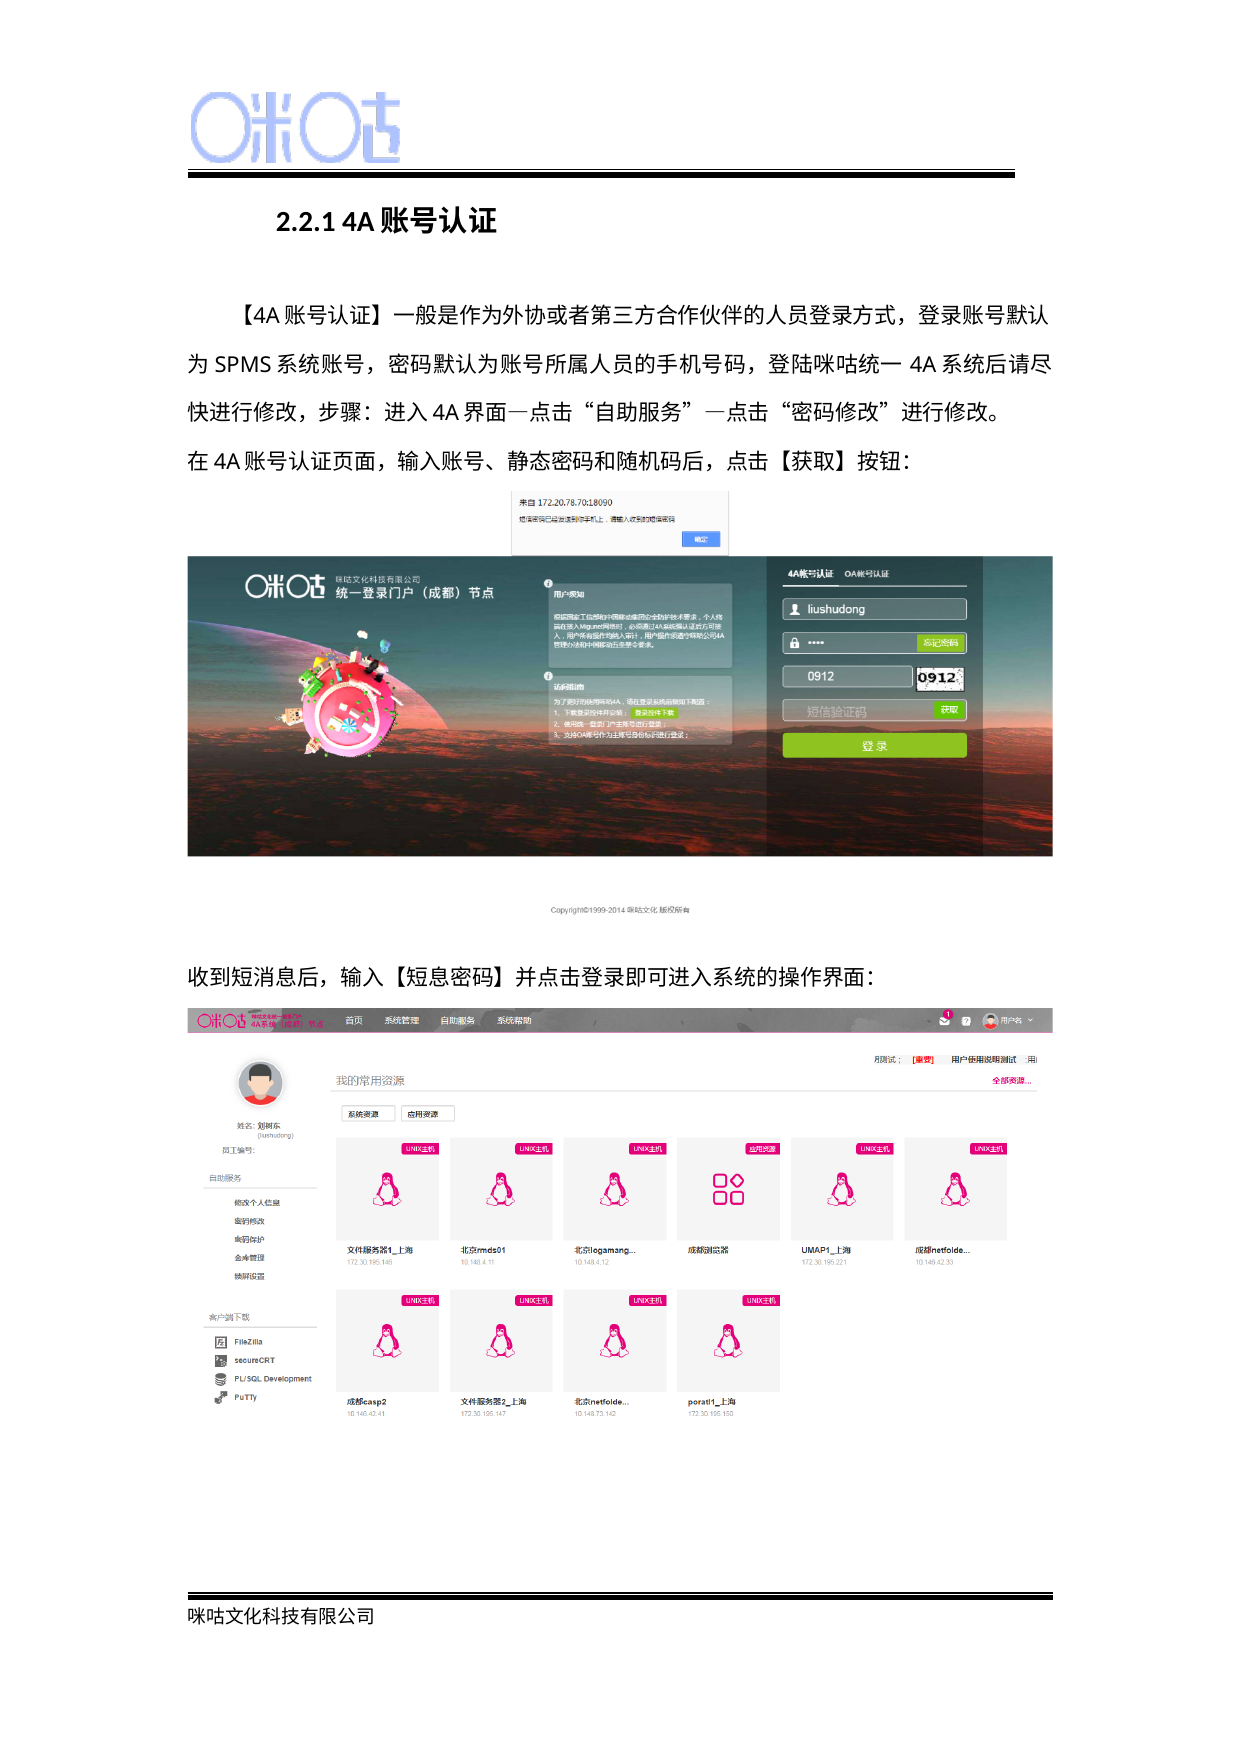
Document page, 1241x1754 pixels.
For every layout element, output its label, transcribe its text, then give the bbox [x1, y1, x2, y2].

picture [187, 491, 1053, 921]
subtitle 2.2.1 4A账号认证 [276, 186, 1053, 251]
text 在4A账号认证页面，输入账号、静态密码和随机码后，点击【获取】按钮： [187, 443, 1053, 476]
picture [187, 1008, 1053, 1438]
text 收到短消息后，输入【短息密码】并点击登录即可进入系统的操作界面： [187, 960, 1053, 992]
text 【4A账号认证】一般是作为外协或者第三方合作伙伴的人员登录方式，登录账号默认为SPMS系统账号，密码默认为账号所属人员的手机号码，登陆咪咕统一4A系统后请尽快进行修改，步骤：进入4A界面—点击“自助服务”—点击“密码修改”进行修改。 [187, 297, 1053, 427]
